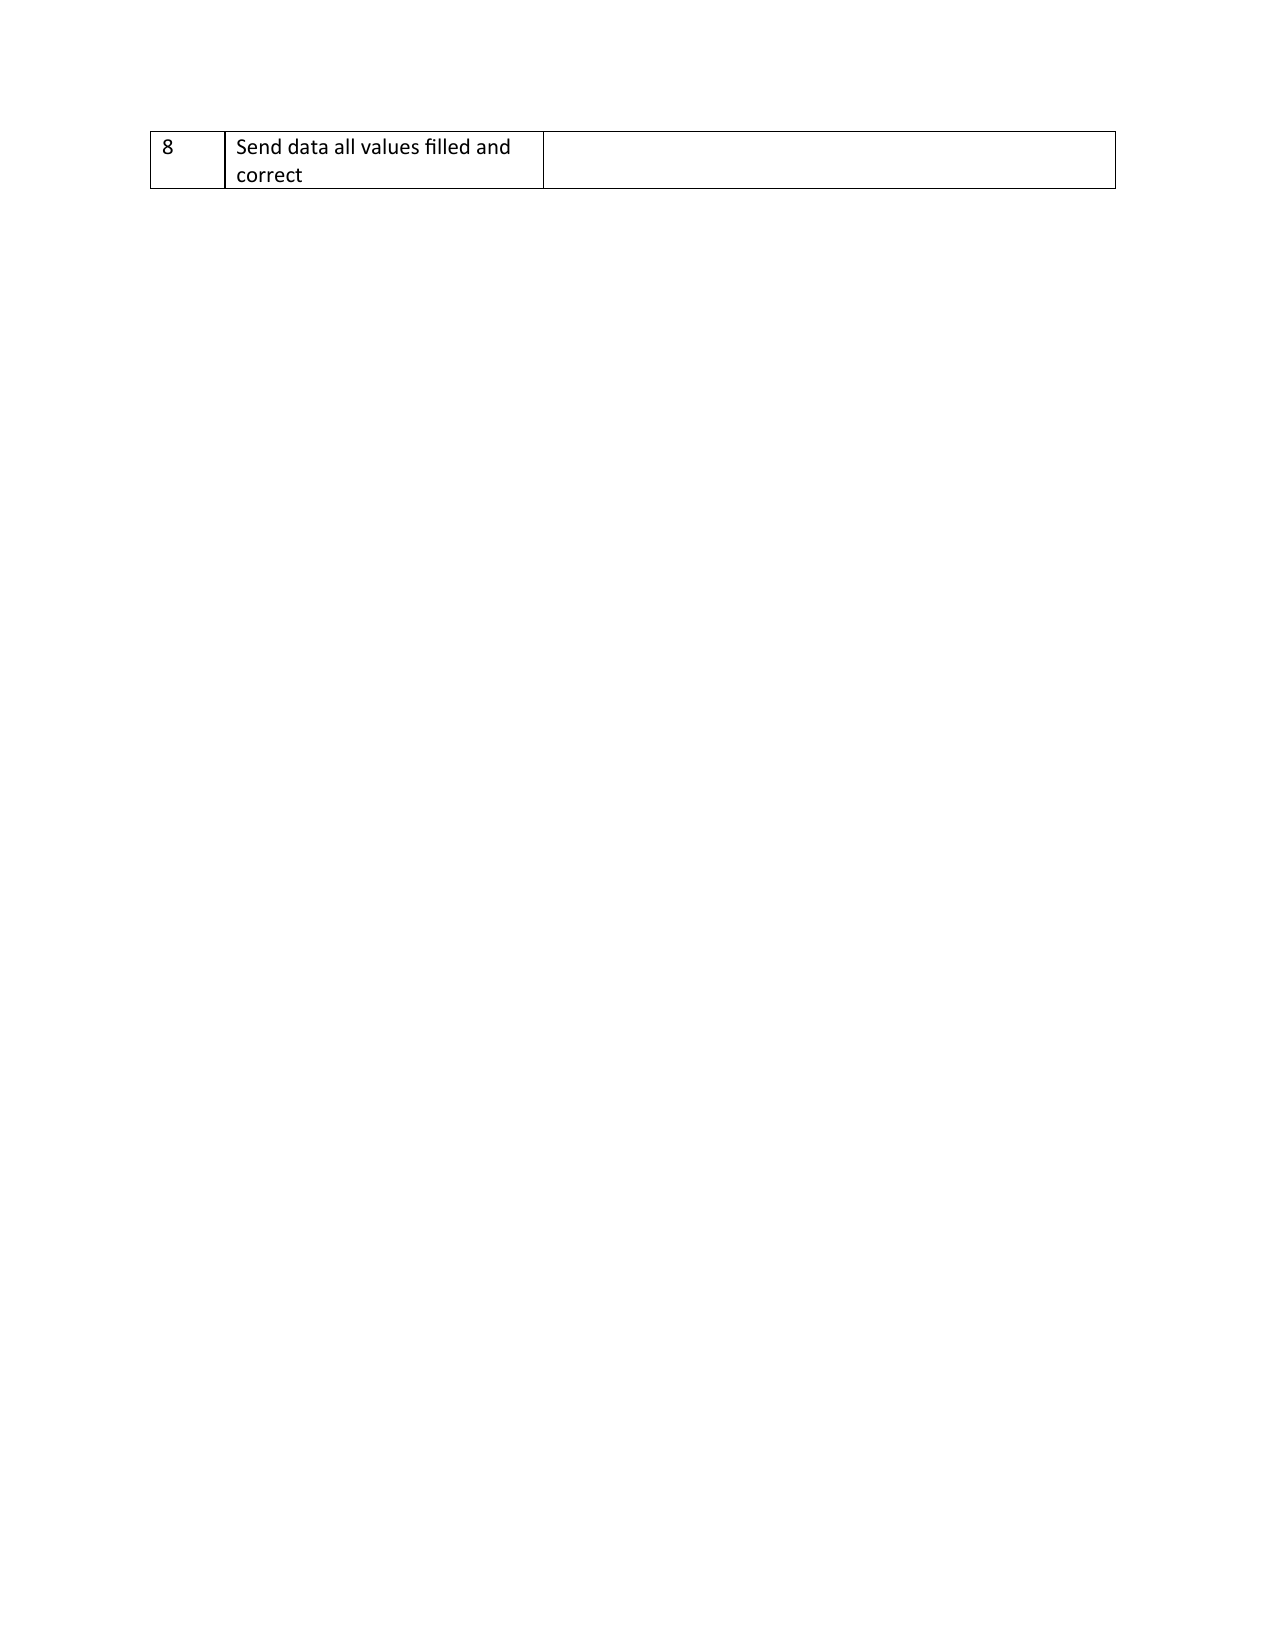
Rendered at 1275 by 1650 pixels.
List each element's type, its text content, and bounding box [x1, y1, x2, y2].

table_cell Send data all values filled and correct [226, 132, 543, 188]
table_cell 8 [151, 132, 224, 188]
table_cell [544, 132, 1115, 188]
